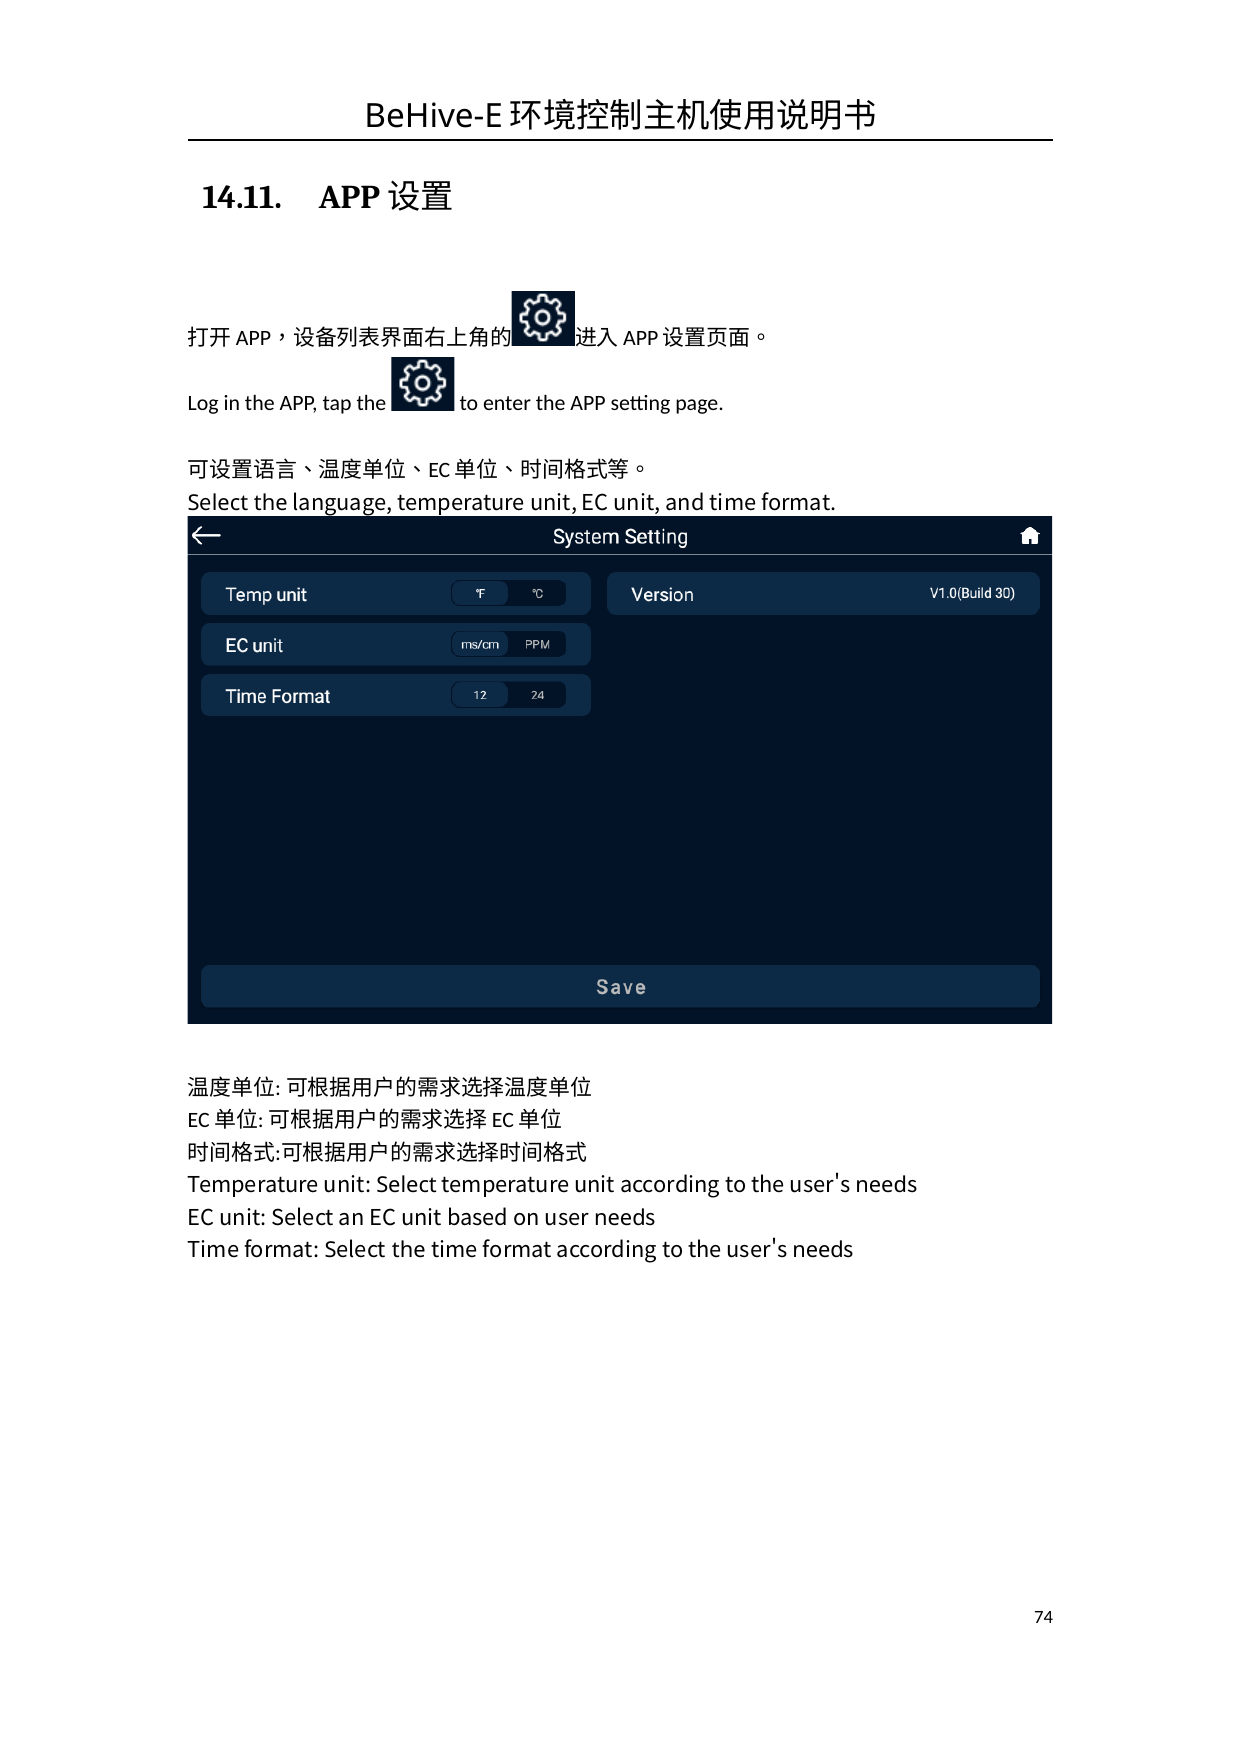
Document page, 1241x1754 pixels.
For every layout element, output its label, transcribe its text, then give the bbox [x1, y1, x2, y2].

picture [511, 291, 575, 346]
picture [391, 357, 455, 411]
text 时间格式:可根据用户的需求选择时间格式 [187, 1134, 1053, 1167]
text EC单位: 可根据用户的需求选择EC单位 [187, 1102, 1053, 1134]
subtitle APP设置 [202, 162, 1053, 227]
text Log in the APP, tap the to enter the APP setting page. [187, 354, 1053, 419]
text Time format: Select the time format according to the user's needs [187, 1232, 1053, 1264]
text EC unit: Select an EC unit based on user needs [187, 1199, 1053, 1232]
text Select the language, temperature unit, EC unit, and time format. [187, 484, 1053, 516]
picture [187, 516, 1053, 1024]
text 温度单位: 可根据用户的需求选择温度单位 [187, 1069, 1053, 1102]
text Temperature unit: Select temperature unit according to the user's needs [187, 1167, 1053, 1199]
text 打开APP，设备列表界面右上角的进入APP设置页面。 [187, 289, 1053, 354]
text 可设置语言、温度单位、EC单位、时间格式等。 [187, 452, 1053, 484]
